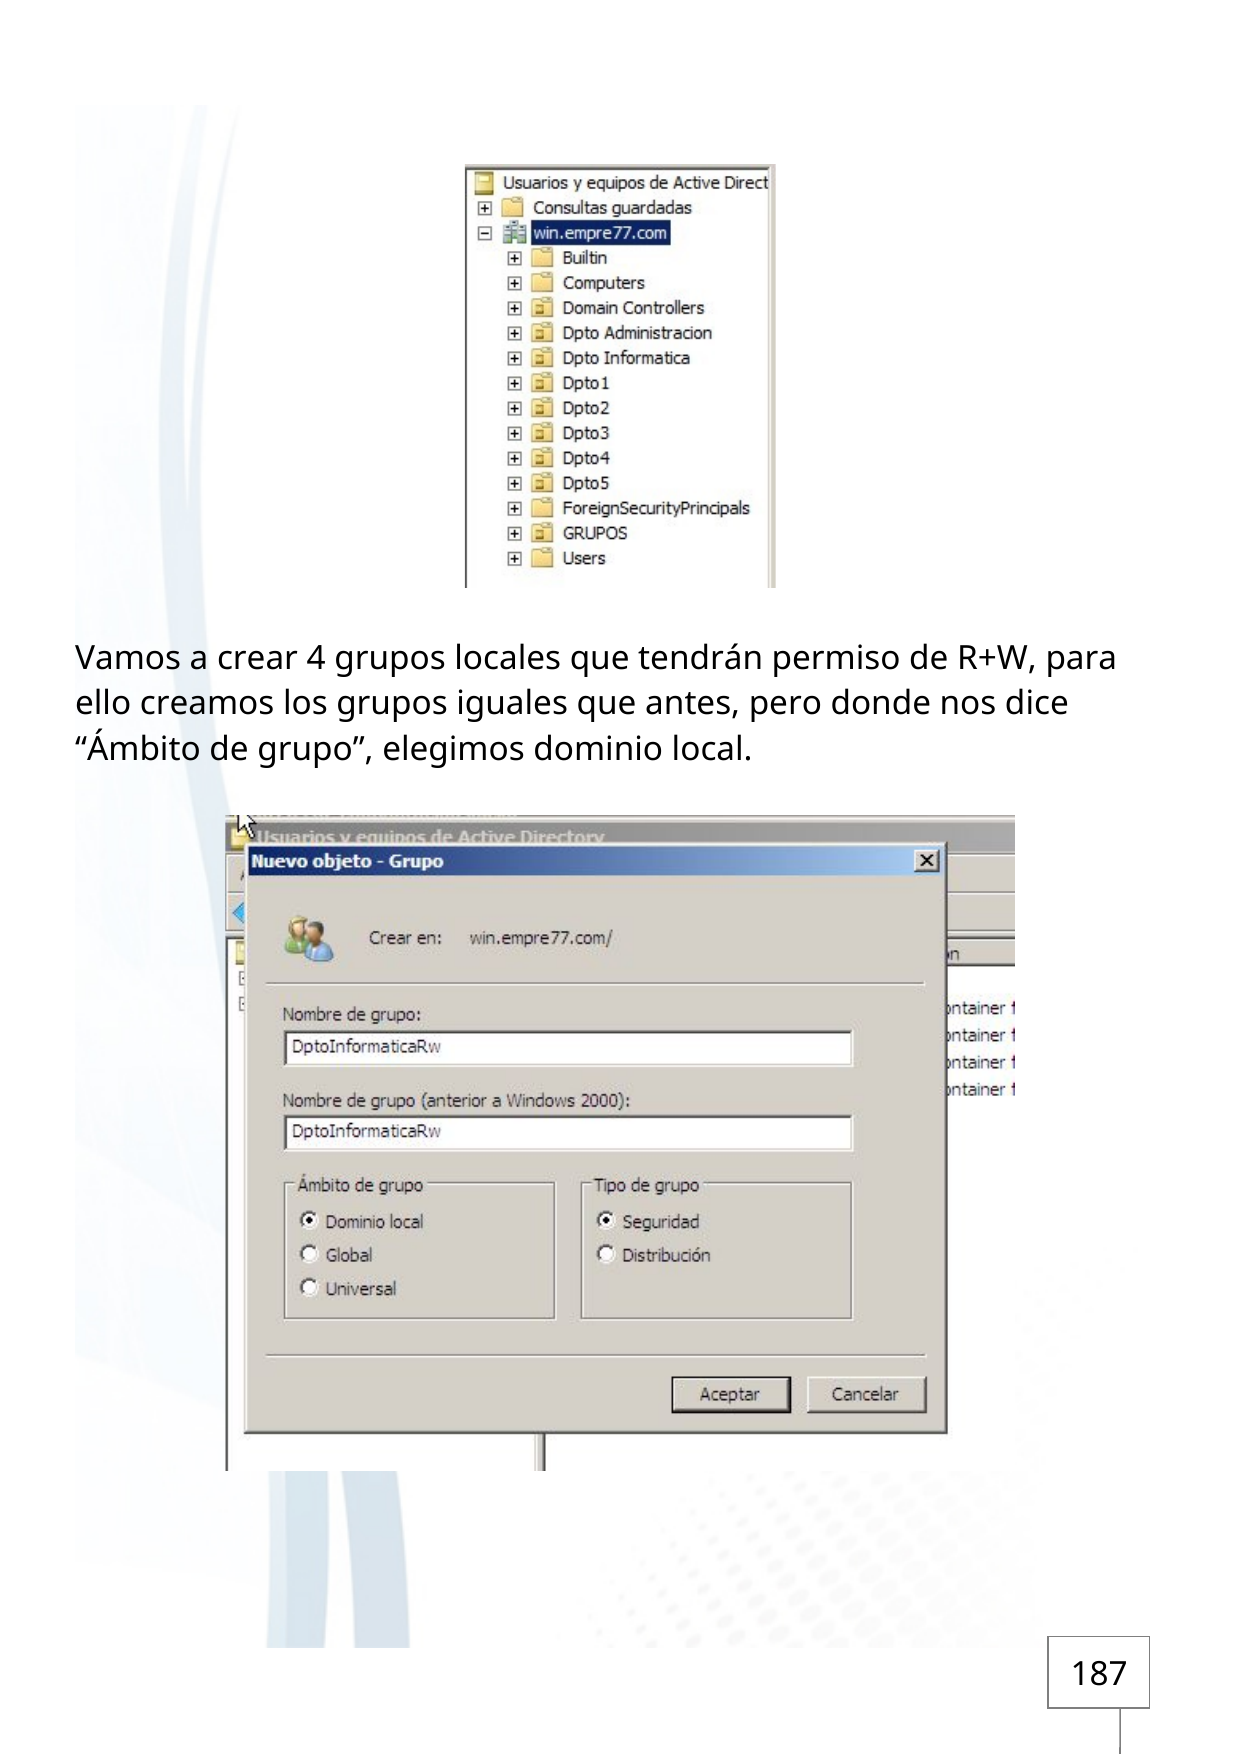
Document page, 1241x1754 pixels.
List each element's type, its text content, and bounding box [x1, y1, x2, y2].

picture [75, 105, 1165, 633]
picture [75, 770, 1165, 1648]
text Vamos a crear 4 grupos locales que tendrán permiso de R+W, para ello creamos los grupos iguales que antes, pero donde nos dice “Ámbito de grupo”, elegimos dominio local. [75, 633, 1165, 770]
picture [1049, 1637, 1149, 1648]
